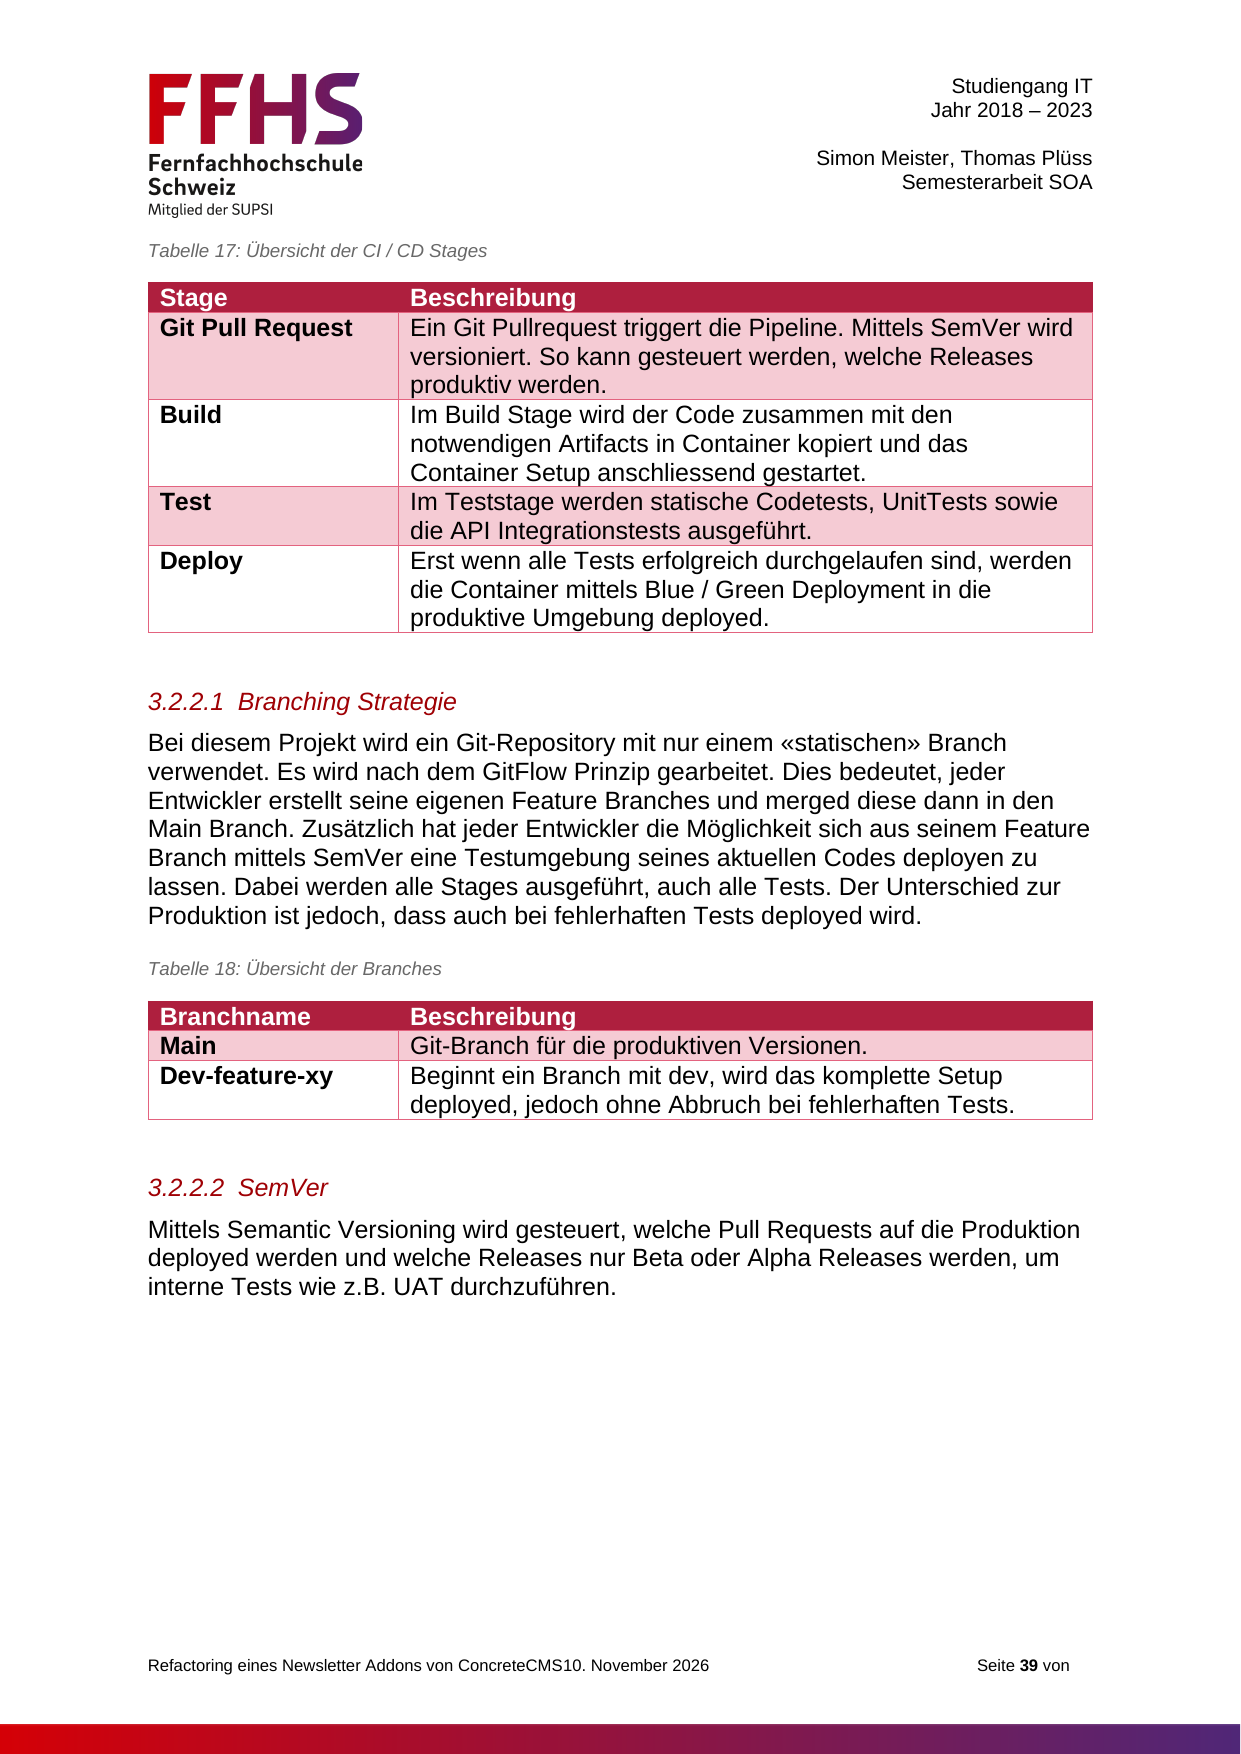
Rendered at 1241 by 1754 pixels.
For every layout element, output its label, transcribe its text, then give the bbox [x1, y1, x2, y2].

table_cell Dev-feature-xy [149, 1061, 398, 1119]
table_cell Im Teststage werden statische Codetests, UnitTests sowie die API Integrationstests ausgeführt. [399, 487, 1092, 545]
table_header Stage [149, 283, 398, 312]
text Bei diesem Projekt wird ein Git-Repository mit nur einem «statischen» Branch verwendet. Es wird nach dem GitFlow Prinzip gearbeitet. Dies bedeutet, jeder Entwickler erstellt seine eigenen Feature Branches und merged diese dann in den Main Branch. Zusätzlich hat jeder Entwickler die Möglichkeit sich aus seinem Feature Branch mittels SemVer eine Testumgebung seines aktuellen Codes deployen zu lassen. Dabei werden alle Stages ausgeführt, auch alle Tests. Der Unterschied zur Produktion ist jedoch, dass auch bei fehlerhaften Tests deployed wird. [148, 728, 1092, 929]
subtitle Branching Strategie [148, 687, 1092, 716]
table_header Beschreibung [399, 1002, 1092, 1030]
table_cell Build [149, 400, 398, 486]
table_cell Beginnt ein Branch mit dev, wird das komplette Setup deployed, jedoch ohne Abbruch bei fehlerhaften Tests. [399, 1061, 1092, 1119]
table_cell Test [149, 487, 398, 545]
table_cell Main [149, 1031, 398, 1060]
subtitle SemVer [148, 1173, 1092, 1202]
table_cell Erst wenn alle Tests erfolgreich durchgelaufen sind, werden die Container mittels Blue / Green Deployment in die produktive Umgebung deployed. [399, 546, 1092, 632]
table_cell Git-Branch für die produktiven Versionen. [399, 1031, 1092, 1060]
text Mittels Semantic Versioning wird gesteuert, welche Pull Requests auf die Produktion deployed werden und welche Releases nur Beta oder Alpha Releases werden, um interne Tests wie z.B. UAT durchzuführen. [148, 1215, 1092, 1301]
table_cell Ein Git Pullrequest triggert die Pipeline. Mittels SemVer wird versioniert. So kann gesteuert werden, welche Releases produktiv werden. [399, 313, 1092, 399]
table_cell Git Pull Request [149, 313, 398, 399]
picture [148, 73, 363, 218]
picture [0, 1724, 1241, 1754]
table_cell Deploy [149, 546, 398, 632]
table_header Branchname [149, 1002, 398, 1030]
table_cell Im Build Stage wird der Code zusammen mit den notwendigen Artifacts in Container kopiert und das Container Setup anschliessend gestartet. [399, 400, 1092, 486]
table_header Beschreibung [399, 283, 1092, 312]
